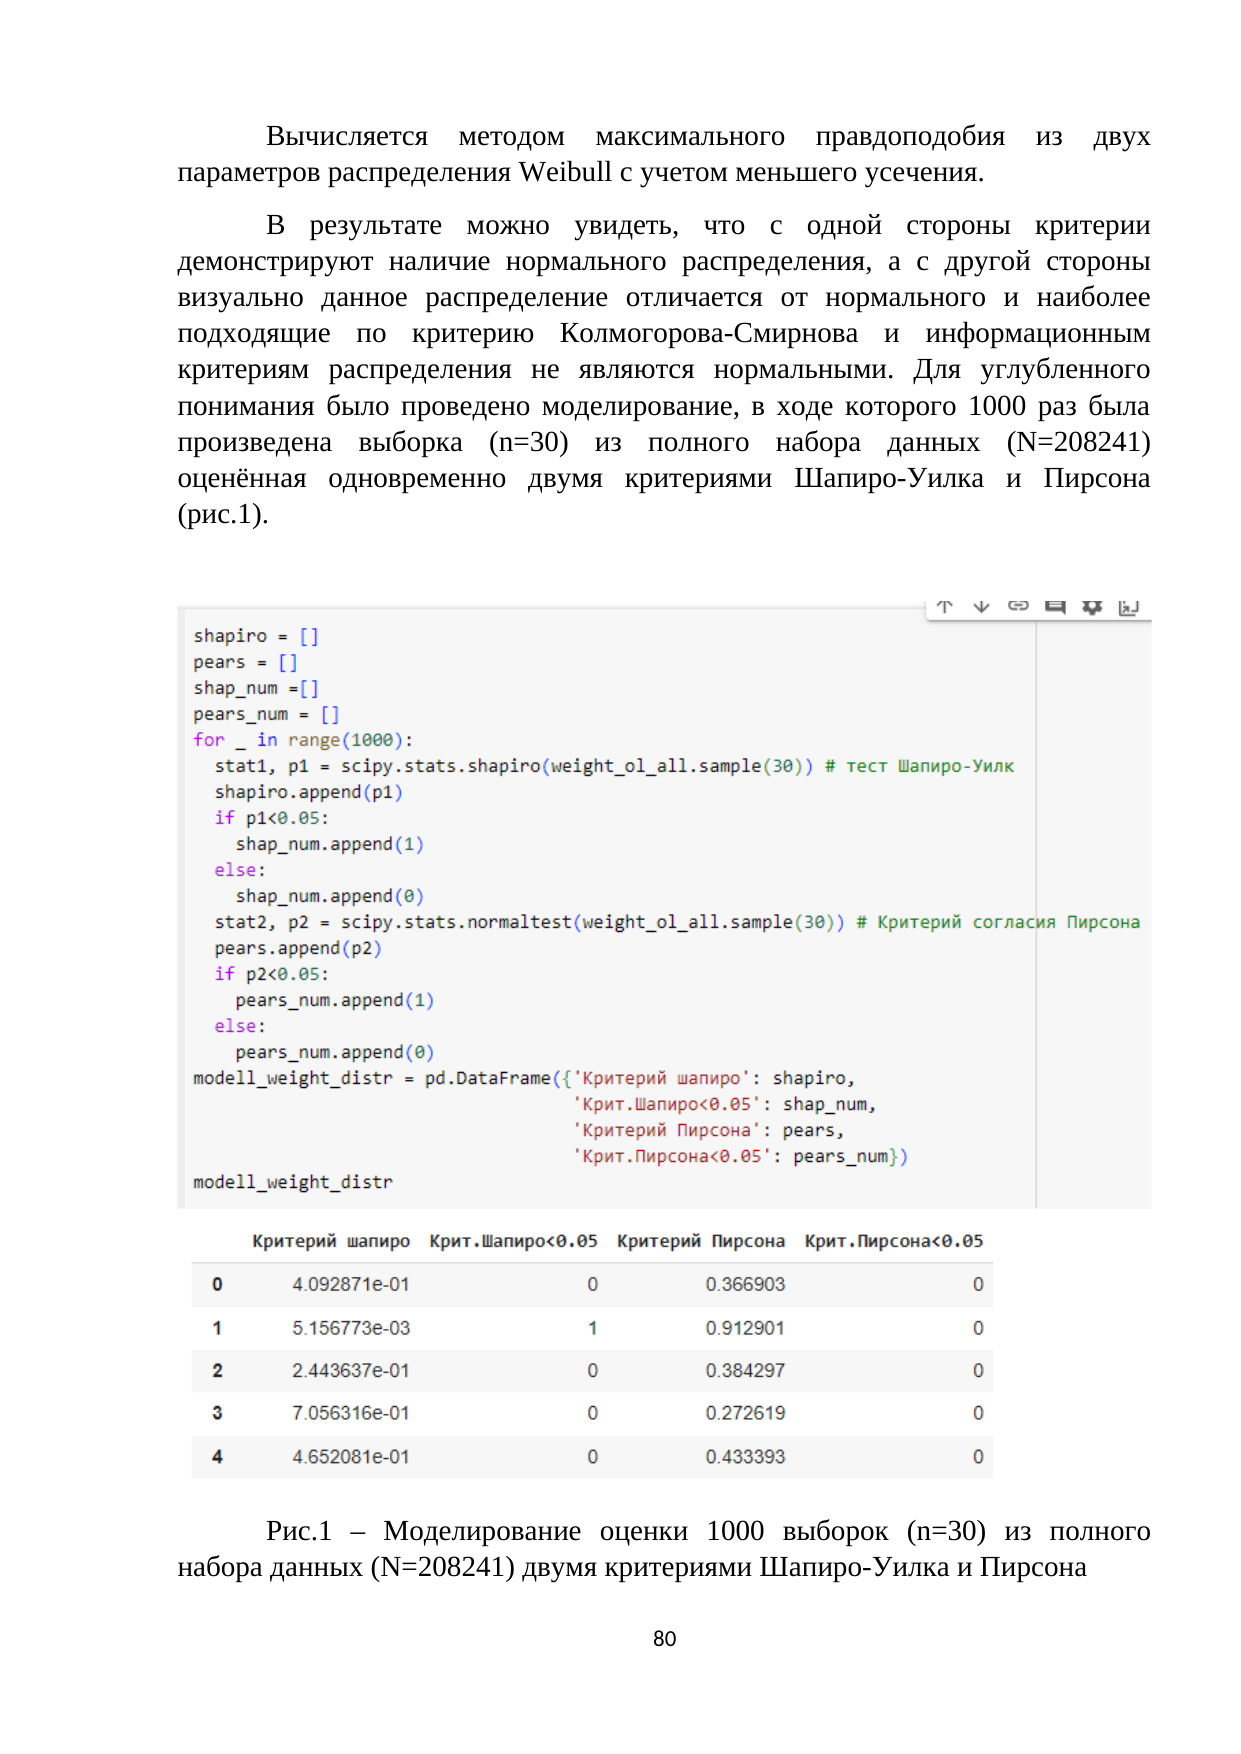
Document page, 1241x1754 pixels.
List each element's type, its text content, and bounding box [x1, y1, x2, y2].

picture [177, 601, 1152, 1495]
text В результате можно увидеть, что с одной стороны критерии демонстрируют наличие нормального распределения, а с другой стороны визуально данное распределение отличается от нормального и наиболее подходящие по критерию Колмогорова-Смирнова и информационным критериям распределения не являются нормальными. Для углубленного понимания было проведено моделирование, в ходе которого 1000 раз была произведена выборка (n=30) из полного набора данных (N=208241) оценённая одновременно двумя критериями Шапиро-Уилка и Пирсона (рис.1). [177, 207, 1152, 530]
text Вычисляется методом максимального правдоподобия из двух параметров распределения Weibull с учетом меньшего усечения. [177, 118, 1152, 188]
text Рис.1 – Моделирование оценки 1000 выборок (n=30) из полного набора данных (N=208241) двумя критериями Шапиро-Уилка и Пирсона [177, 1513, 1152, 1583]
